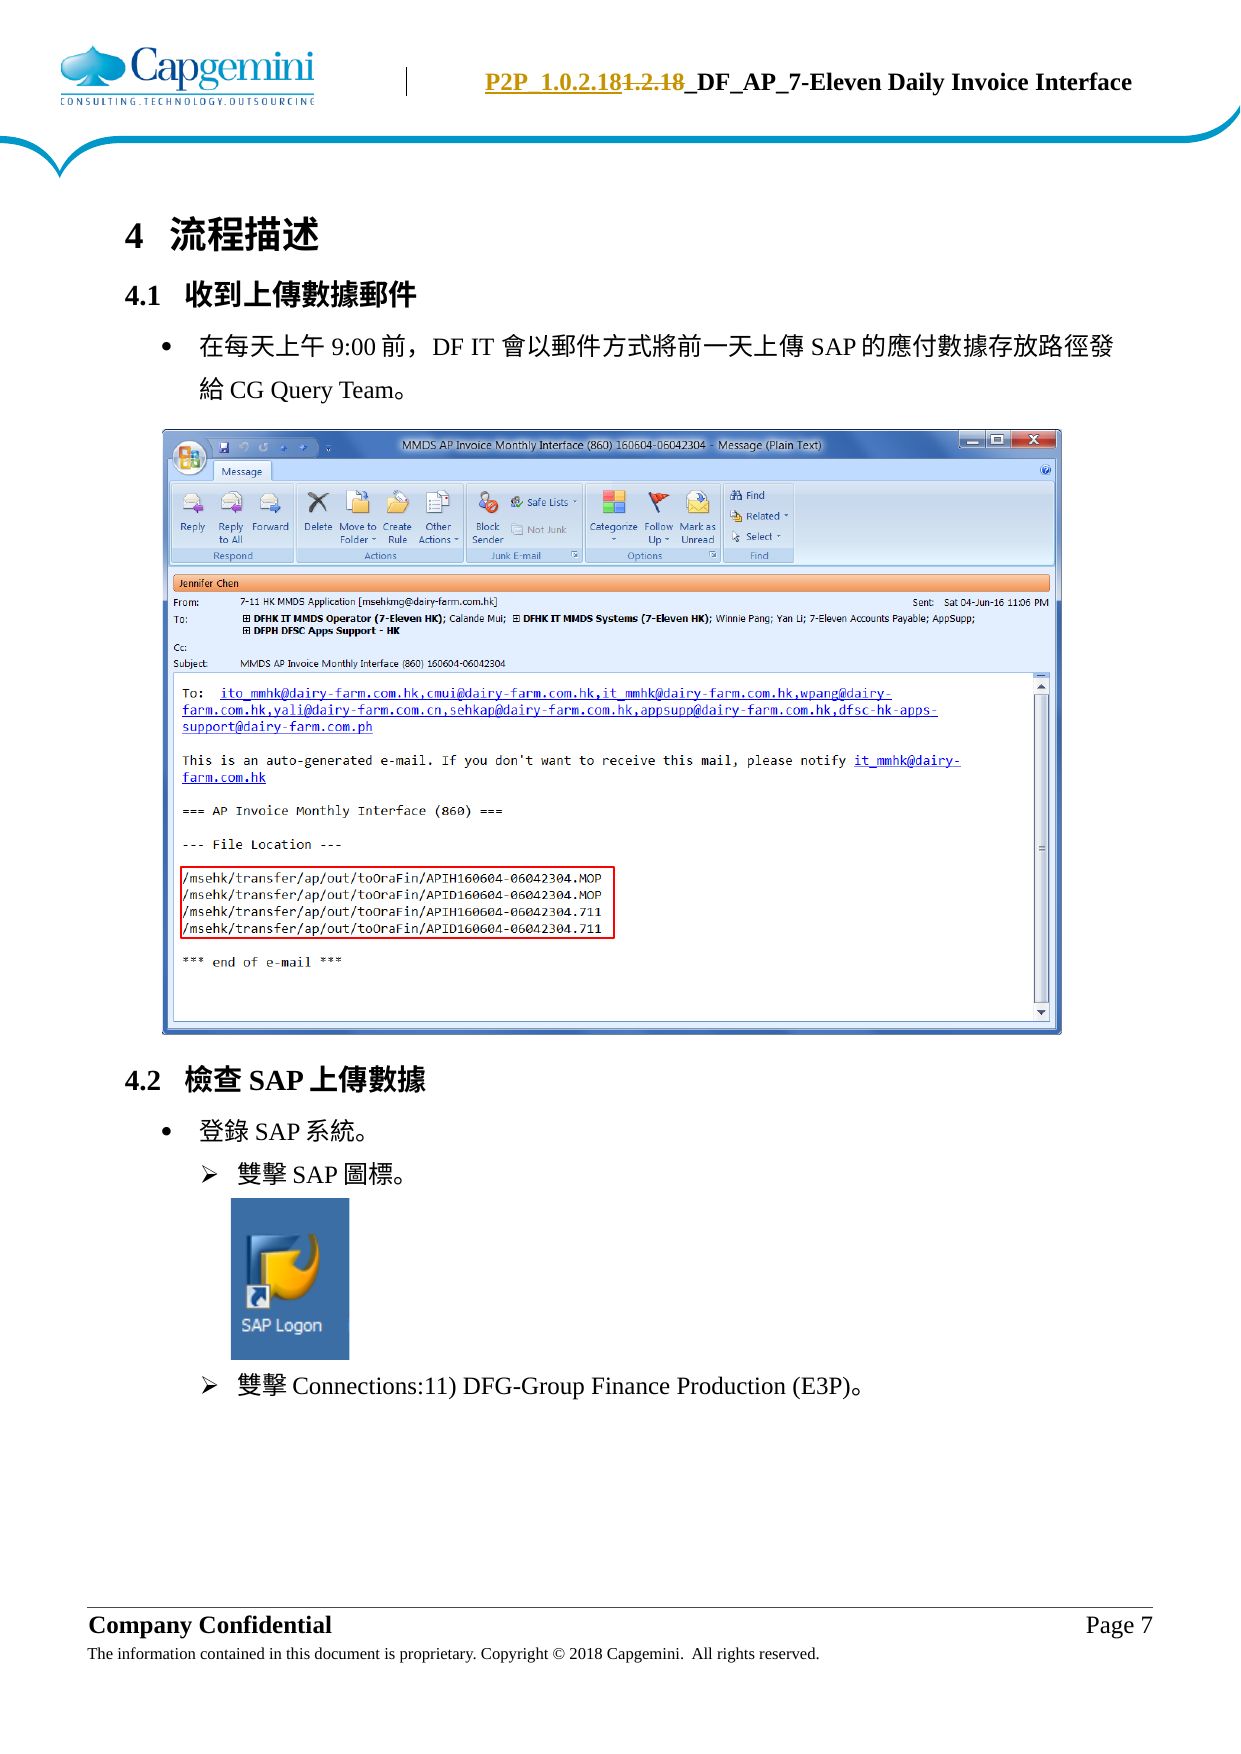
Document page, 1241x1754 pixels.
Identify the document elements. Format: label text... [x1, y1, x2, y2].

picture [162, 429, 1062, 1035]
list 登錄SAP系統。 [162, 1111, 1116, 1148]
picture [230, 1198, 350, 1360]
subtitle 流程描述 [124, 204, 1116, 259]
subtitle 收到上傳數據郵件 [124, 271, 1116, 313]
list 雙擊SAP圖標。 [199, 1155, 1116, 1191]
list 在每天上午9:00前，DF IT 會以郵件方式將前一天上傳SAP的應付數據存放路徑發給CG Query Team。 [162, 326, 1116, 406]
list 雙擊Connections:11) DFG-Group Finance Production (E3P)。 [199, 1365, 1116, 1401]
picture [61, 45, 314, 105]
subtitle 檢查SAP上傳數據 [124, 1057, 1116, 1099]
